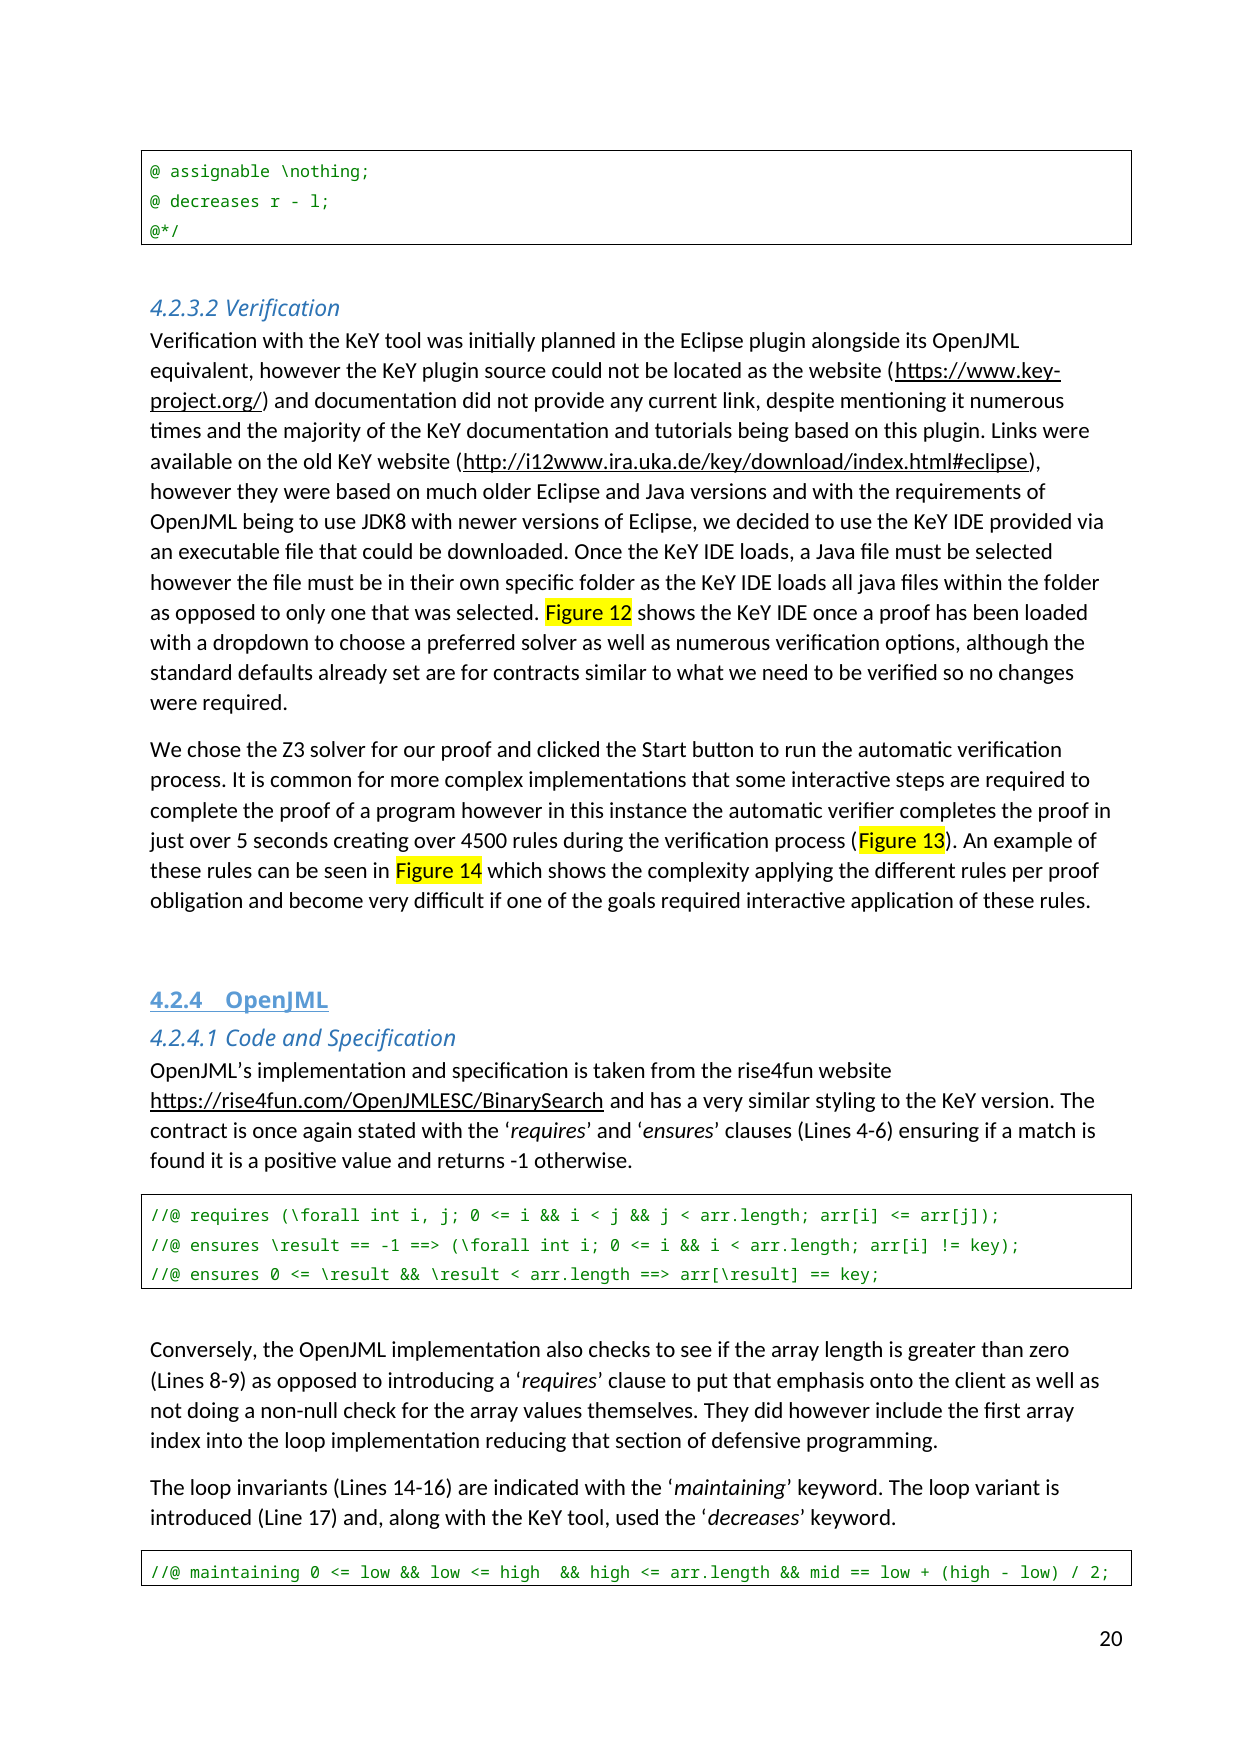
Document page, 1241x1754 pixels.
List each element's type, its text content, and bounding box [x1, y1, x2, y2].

text //@ requires (\forall int i, j; 0 <= i && i < j && j < arr.length; arr[i] <= arr[j]); [142, 1195, 1131, 1226]
text Verification with the KeY tool was initially planned in the Eclipse plugin alongside its OpenJML equivalent, however the KeY plugin source could not be located as the website (https://www.key-project.org/) and documentation did not provide any current link, despite mentioning it numerous times and the majority of the KeY documentation and tutorials being based on this plugin. Links were available on the old KeY website (http://i12www.ira.uka.de/key/download/index.html#eclipse), however they were based on much older Eclipse and Java versions and with the requirements of OpenJML being to use JDK8 with newer versions of Eclipse, we decided to use the KeY IDE provided via an executable file that could be downloaded. Once the KeY IDE loads, a Java file must be selected however the file must be in their own specific folder as the KeY IDE loads all java files within the folder as opposed to only one that was selected. Figure 12 shows the KeY IDE once a proof has been loaded with a dropdown to choose a preferred solver as well as numerous verification options, although the standard defaults already set are for contracts similar to what we need to be verified so no changes were required. [150, 326, 1122, 716]
text //@ maintaining 0 <= low && low <= high && high <= arr.length && mid == low + (high - low) / 2; [142, 1551, 1131, 1585]
text @*/ [142, 209, 1131, 244]
text //@ ensures 0 <= \result && \result < arr.length ==> arr[\result] == key; [142, 1253, 1131, 1288]
text We chose the Z3 solver for our proof and clicked the Start button to run the automatic verification process. It is common for more complex implementations that some interactive steps are required to complete the proof of a program however in this instance the automatic verifier completes the proof in just over 5 seconds creating over 4500 rules during the verification process (Figure 13). An example of these rules can be seen in Figure 14 which shows the complexity applying the different rules per proof obligation and become very difficult if one of the goals required interactive application of these rules. [150, 735, 1122, 914]
text OpenJML’s implementation and specification is taken from the rise4fun website https://rise4fun.com/OpenJMLESC/BinarySearch and has a very similar styling to the KeY version. The contract is once again stated with the ‘requires’ and ‘ensures’ clauses (Lines 4-6) ensuring if a match is found it is a positive value and returns -1 otherwise. [150, 1056, 1122, 1174]
text //@ ensures \result == -1 ==> (\forall int i; 0 <= i && i < arr.length; arr[i] != key); [150, 1226, 1122, 1253]
subtitle 4.2.3.2 Verification [150, 292, 1122, 323]
text Conversely, the OpenJML implementation also checks to see if the array length is greater than zero (Lines 8-9) as opposed to introducing a ‘requires’ clause to put that emphasis onto the client as well as not doing a non-null check for the array values themselves. They did however include the first array index into the loop implementation reducing that section of defensive programming. [150, 1336, 1122, 1454]
text @ assignable \nothing; [142, 151, 1131, 183]
text @ decreases r - l; [150, 183, 1122, 209]
subtitle 4.2.4 OpenJML [150, 984, 1122, 1016]
subtitle 4.2.4.1 Code and Specification [150, 1022, 1122, 1053]
text The loop invariants (Lines 14-16) are indicated with the ‘maintaining’ keyword. The loop variant is introduced (Line 17) and, along with the KeY tool, used the ‘decreases’ keyword. [150, 1473, 1122, 1531]
